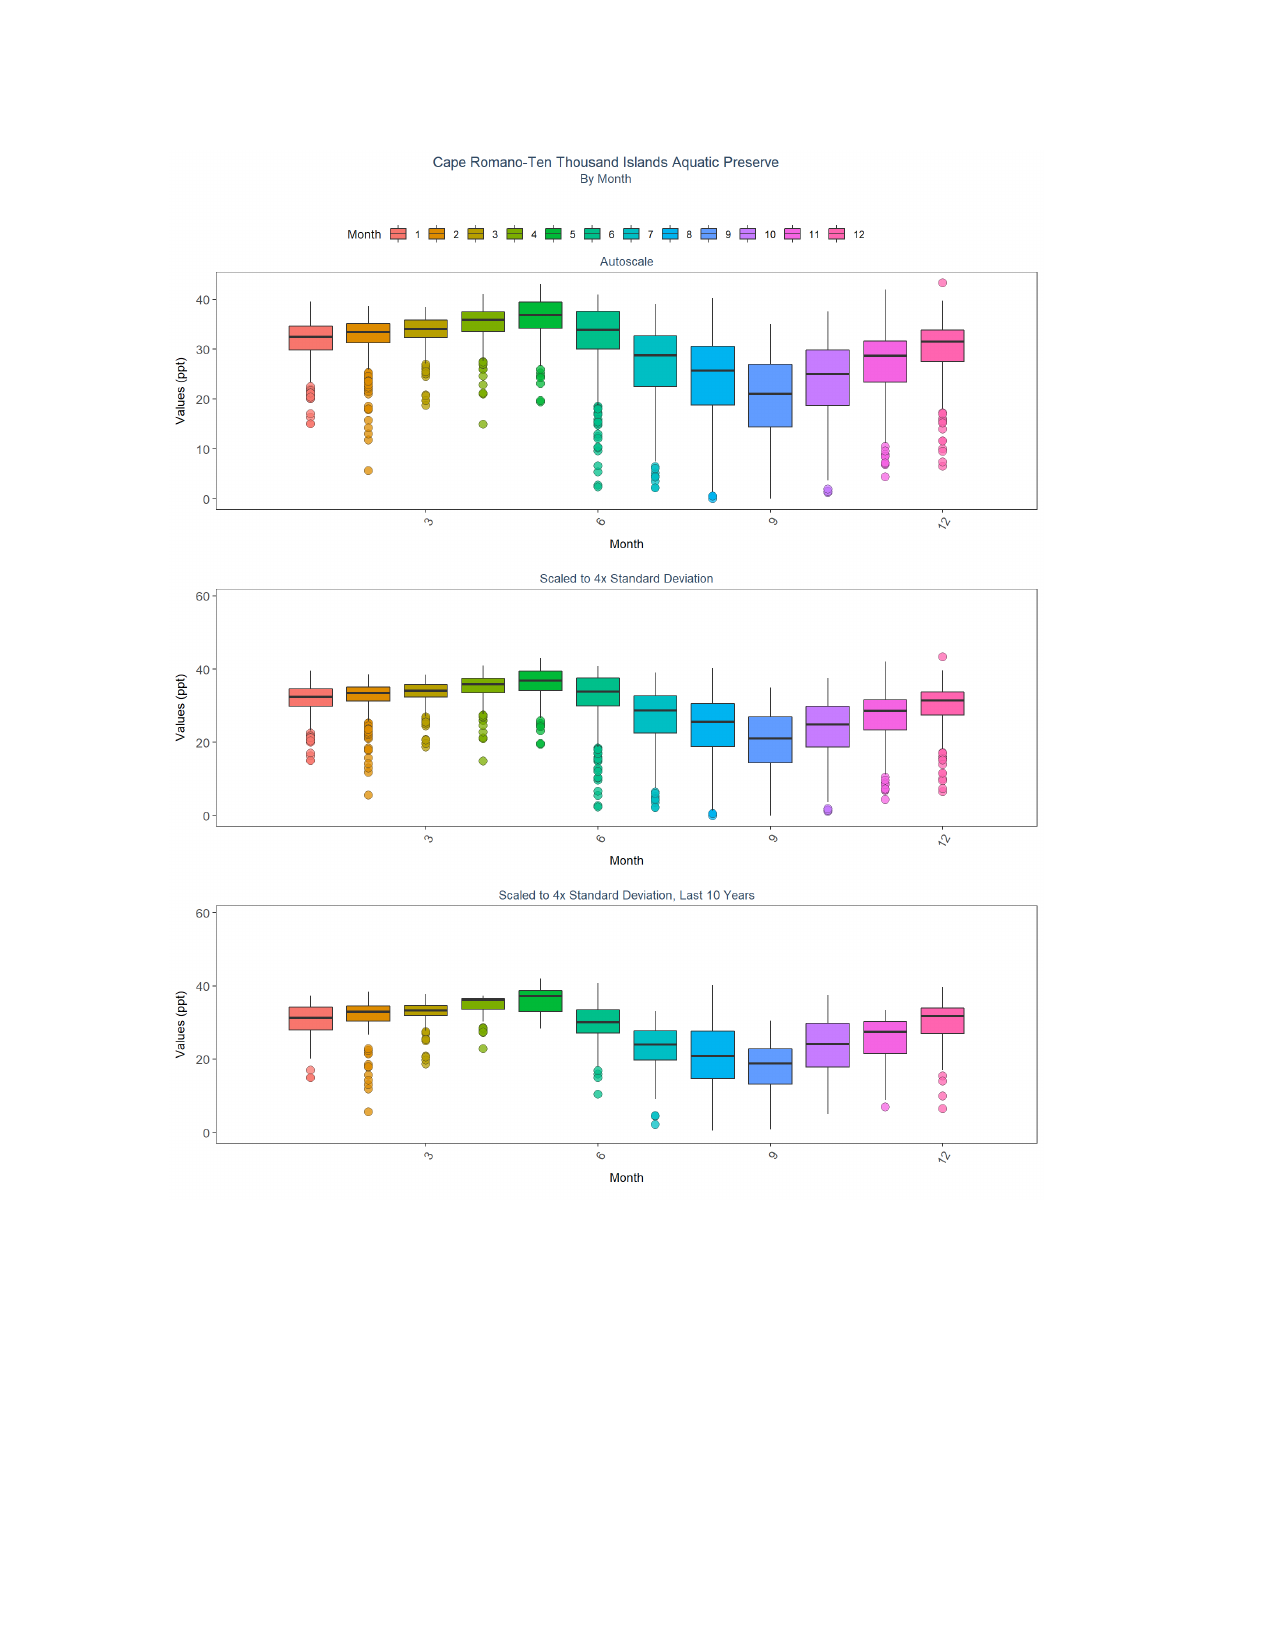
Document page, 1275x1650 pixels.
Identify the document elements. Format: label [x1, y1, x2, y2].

picture [168, 150, 1044, 1200]
